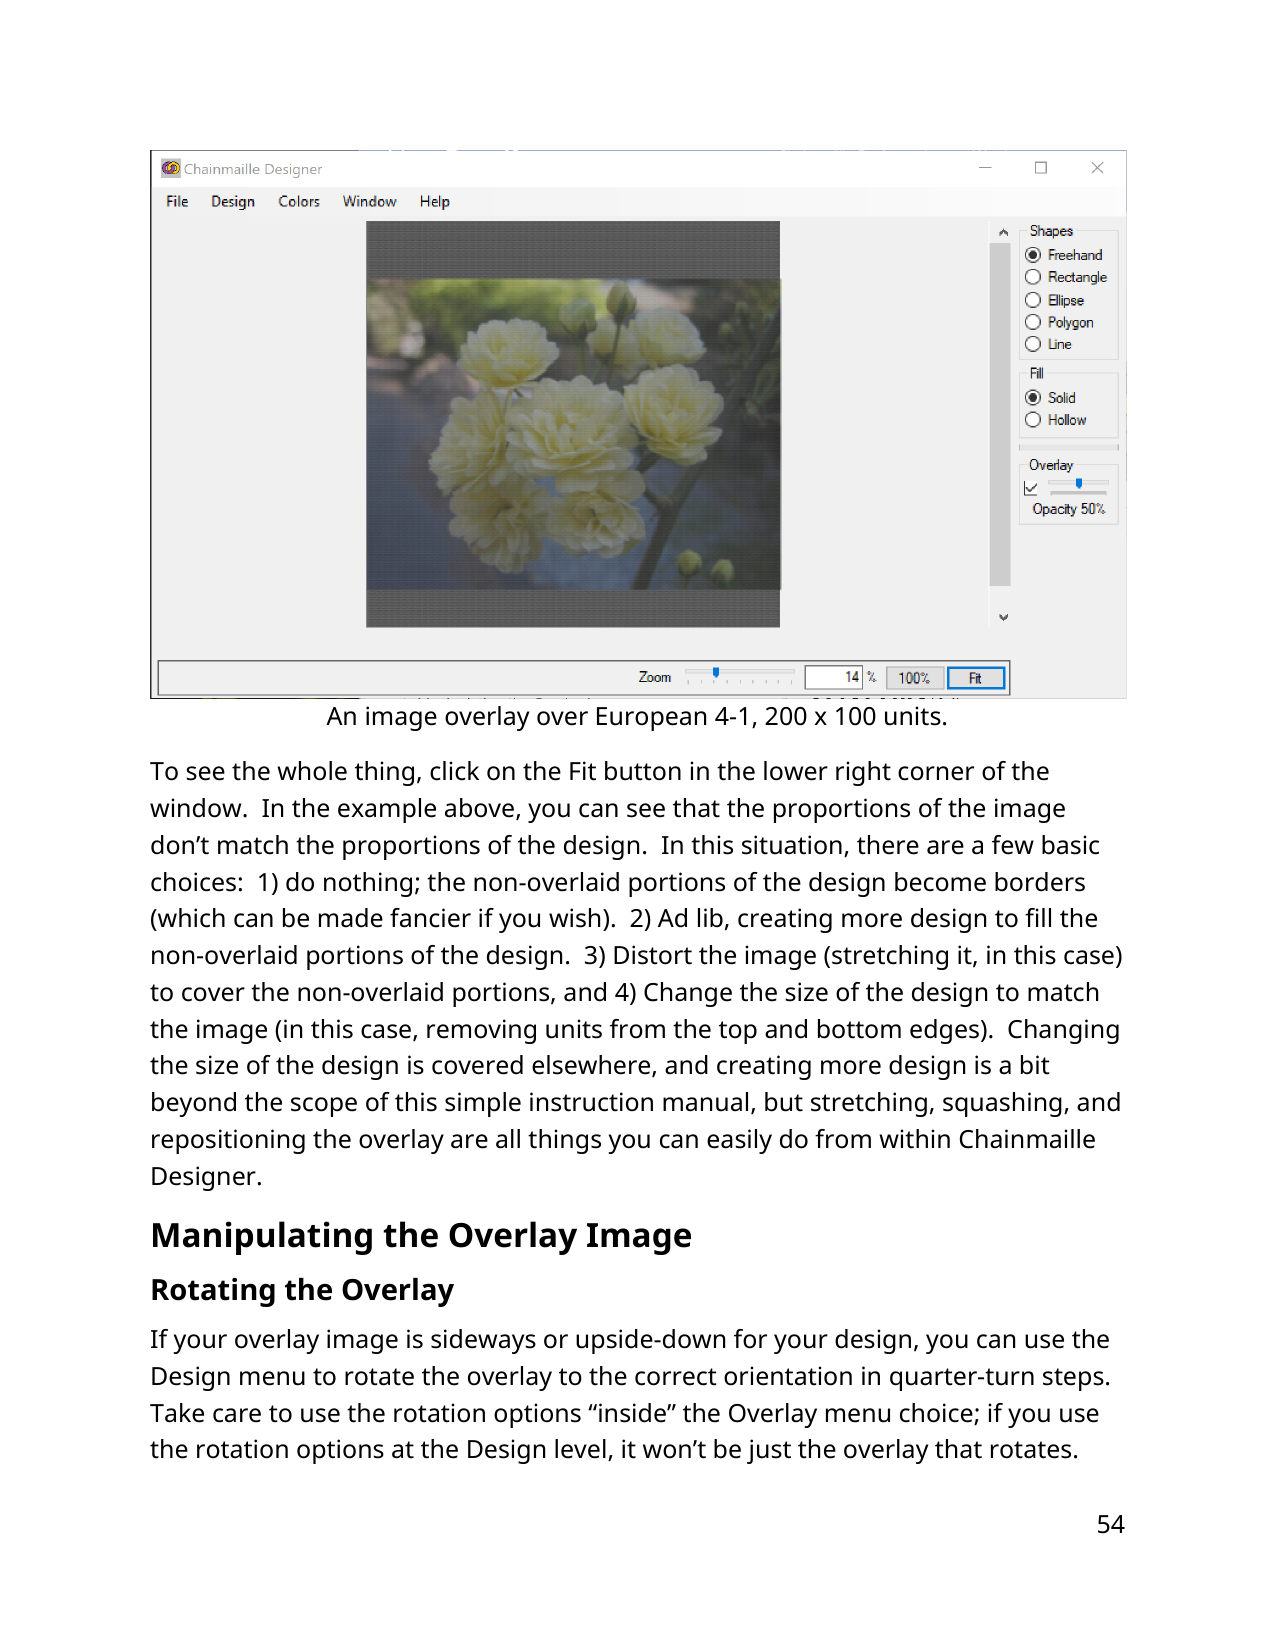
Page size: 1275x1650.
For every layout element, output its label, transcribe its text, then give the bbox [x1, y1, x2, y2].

text To see the whole thing, click on the Fit button in the lower right corner of the window. In the example above, you can see that the proportions of the image don’t match the proportions of the design. In this situation, there are a few basic choices: 1) do nothing; the non-overlaid portions of the design become borders (which can be made fancier if you wish). 2) Ad lib, creating more design to fill the non-overlaid portions of the design. 3) Distort the image (stretching it, in this case) to cover the non-overlaid portions, and 4) Change the size of the design to match the image (in this case, removing units from the top and bottom edges). Changing the size of the design is covered elsewhere, and creating more design is a bit beyond the scope of this simple instruction manual, but stretching, squashing, and repositioning the overlay are all things you can easily do from within Chainmaille Designer. [150, 754, 1125, 1192]
subtitle Rotating the Overlay [150, 1270, 1125, 1309]
subtitle Manipulating the Overlay Image [150, 1212, 1125, 1257]
text An image overlay over European 4-1, 200 x 100 units. [150, 699, 1125, 733]
picture [150, 150, 1127, 699]
text If your overlay image is sideways or upside-down for your design, you can use the Design menu to rotate the overlay to the correct orientation in quarter-turn steps. Take care to use the rotation options “inside” the Overlay menu choice; if you use the rotation options at the Design level, it won’t be just the overlay that rotates. [150, 1322, 1125, 1466]
